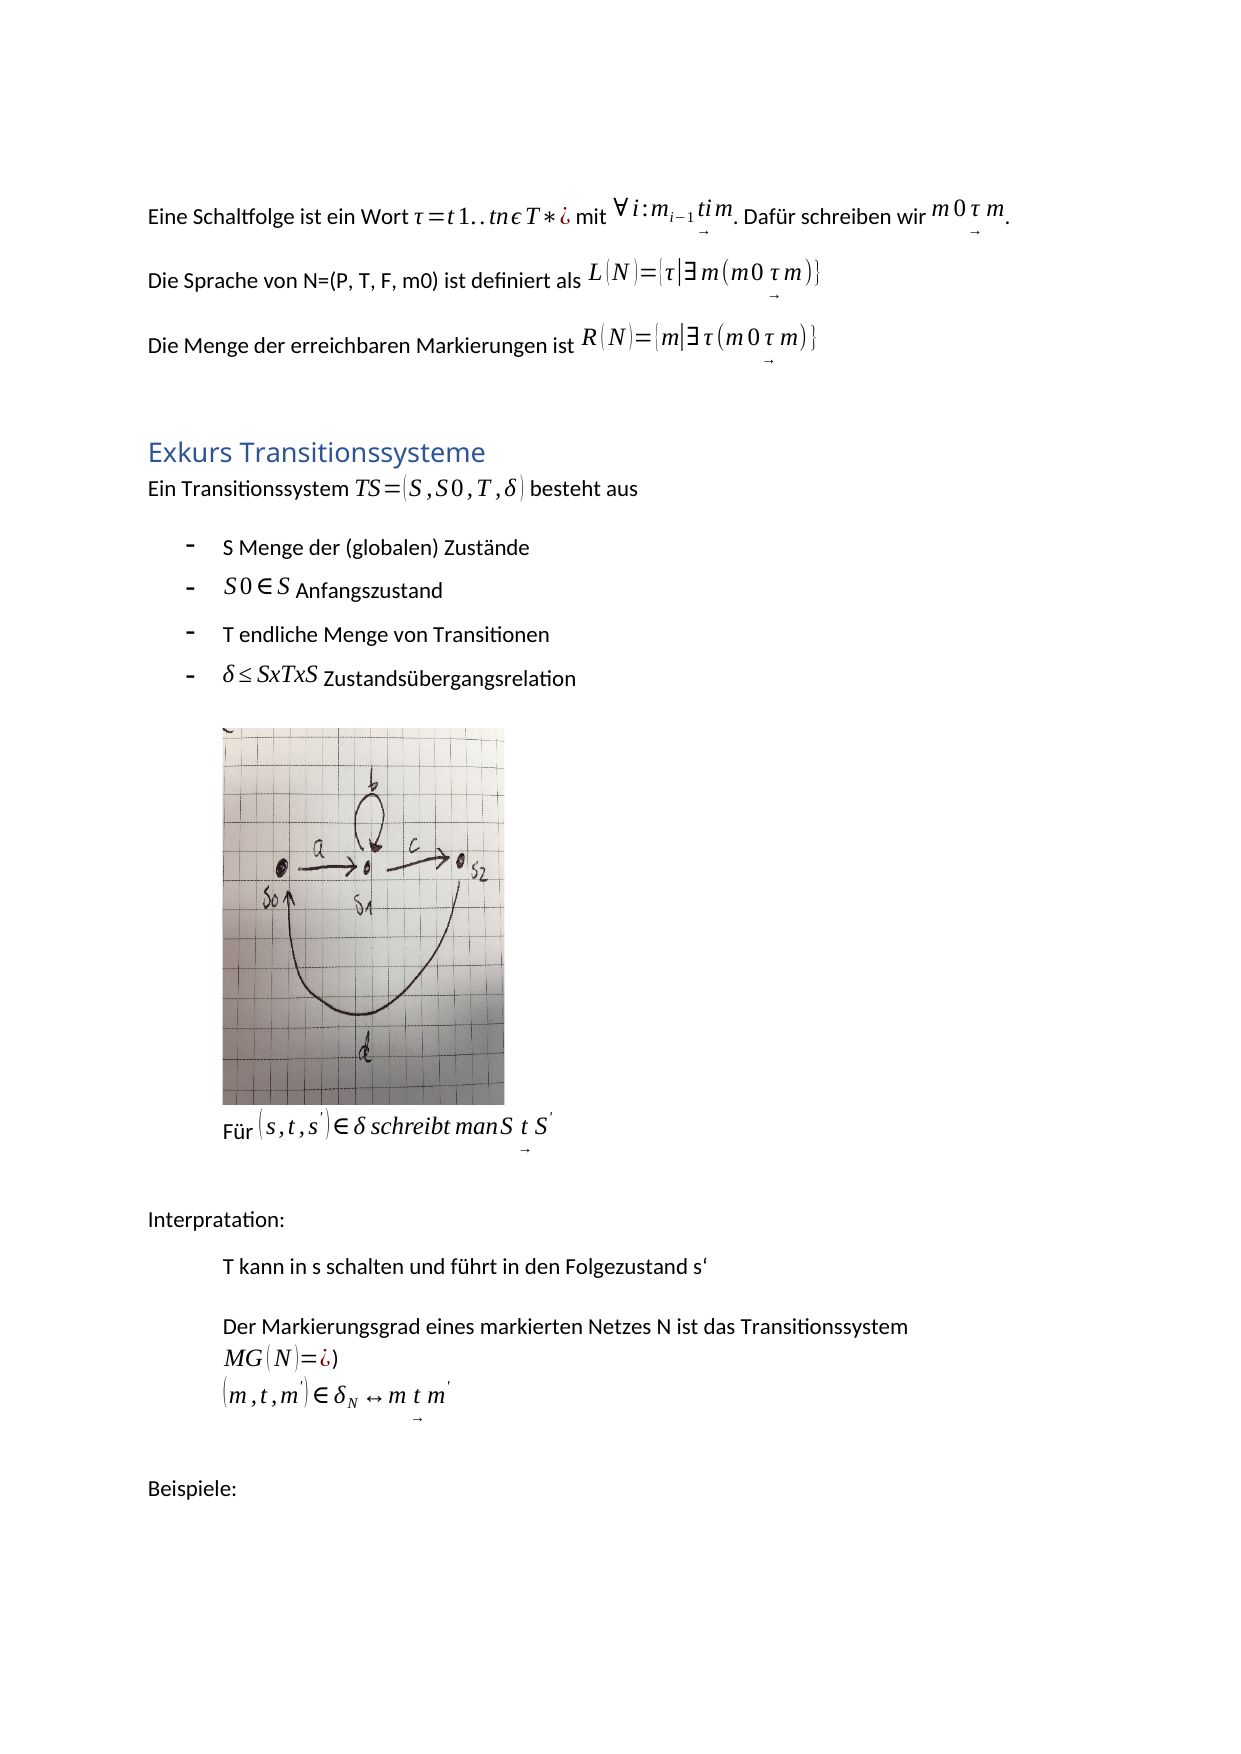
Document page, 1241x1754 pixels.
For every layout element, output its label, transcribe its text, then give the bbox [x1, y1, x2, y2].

list T kann in s schalten und führt in den Folgezustand s‘ [223, 1252, 1093, 1280]
subtitle Exkurs Transitionssysteme [148, 433, 1093, 470]
text Die Sprache von N=(P, T, F, m0) ist definiert als [148, 257, 1093, 303]
list S Menge der (globalen) Zustände [185, 523, 1093, 563]
text Interpratation: [148, 1205, 1093, 1233]
list Zustandsübergangsrelation [185, 654, 1093, 695]
list Anfangszustand [185, 567, 1093, 607]
text Ein Transitionssystem besteht aus [148, 473, 1093, 504]
text Beispiele: [148, 1474, 1093, 1502]
list Der Markierungsgrad eines markierten Netzes N ist das Transitionssystem [223, 1312, 1093, 1340]
text Die Menge der erreichbaren Markierungen ist [148, 322, 1093, 368]
list T endliche Menge von Transitionen [185, 611, 1093, 651]
picture [222, 728, 505, 1105]
list ) [223, 1342, 1093, 1373]
text Eine Schaltfolge ist ein Wort mit . Dafür schreiben wir . [148, 194, 1093, 239]
list Für [223, 1107, 1093, 1156]
